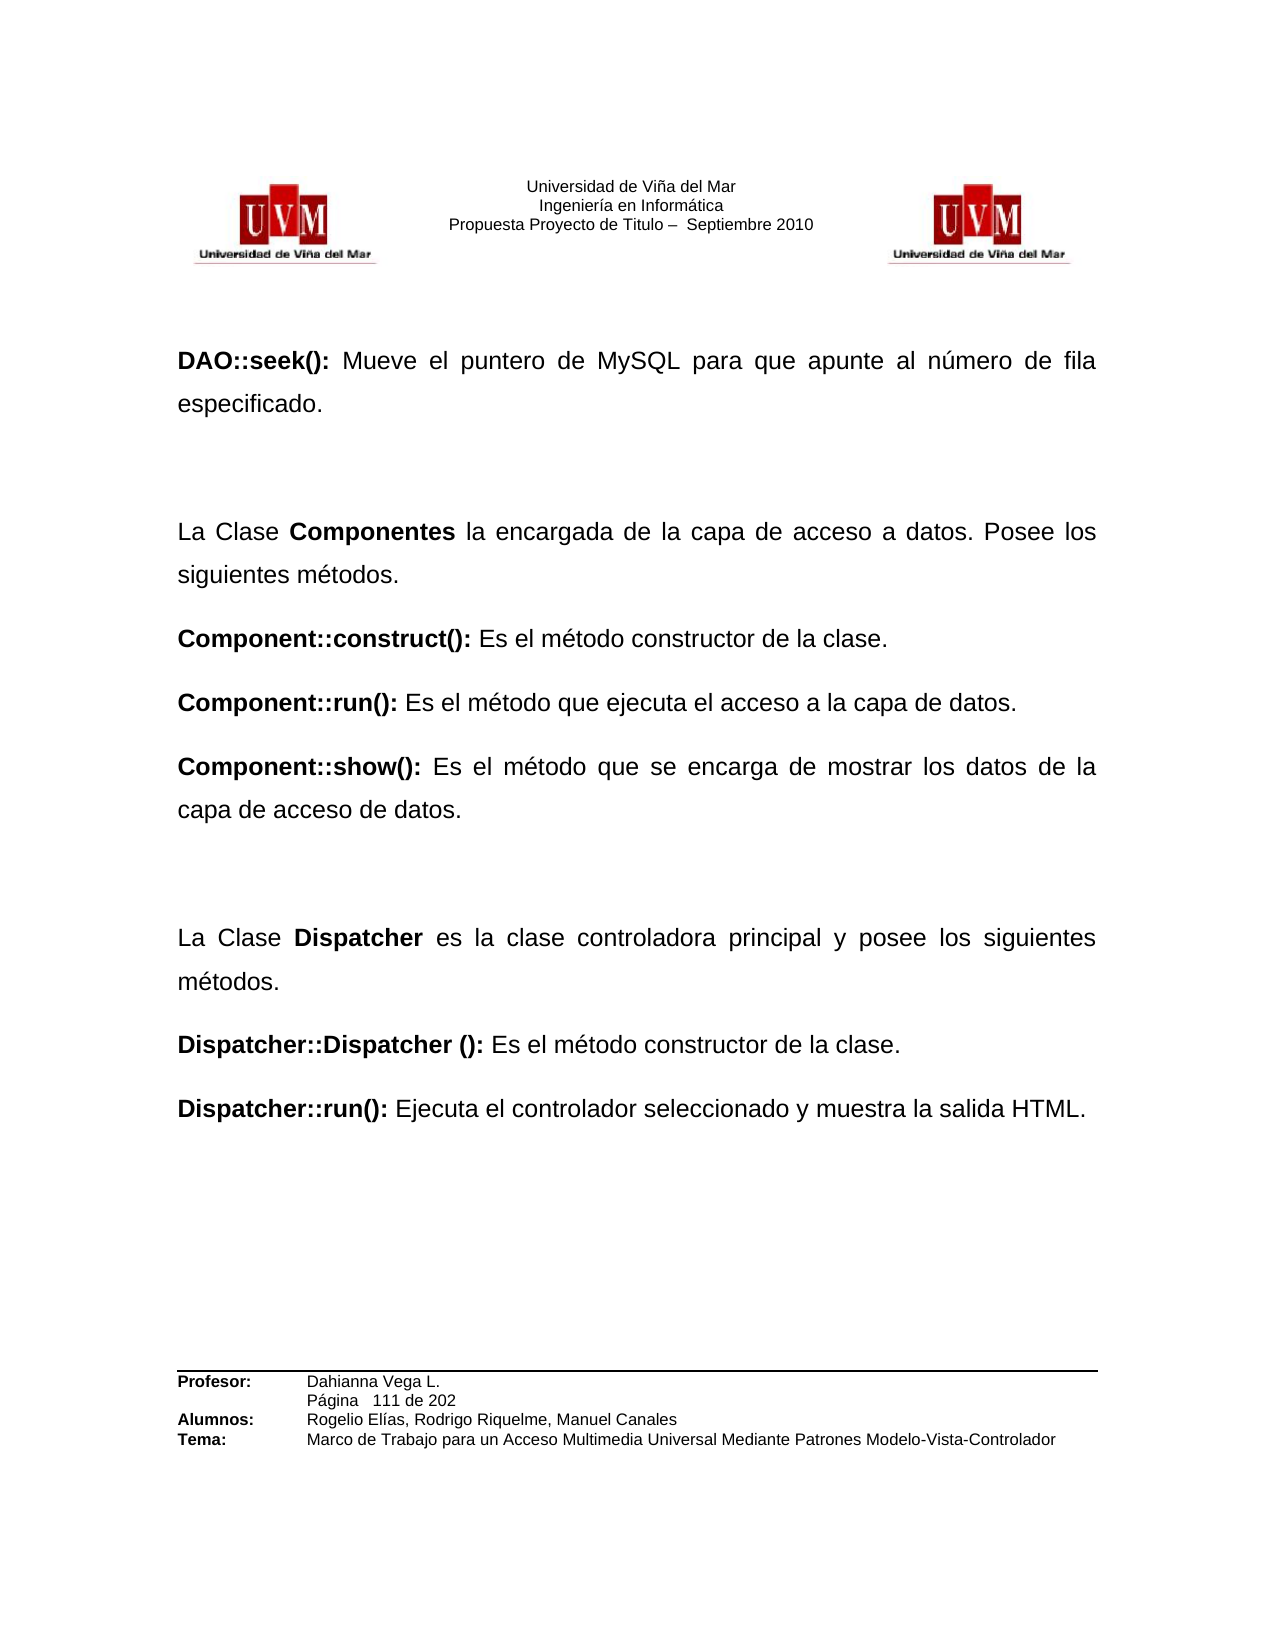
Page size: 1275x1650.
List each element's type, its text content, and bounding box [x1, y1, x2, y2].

picture [177, 176, 390, 267]
picture [871, 176, 1084, 267]
text La Clase Componentes la encargada de la capa de acceso a datos. Posee los siguientes métodos. [177, 517, 1098, 589]
text DAO::seek(): Mueve el puntero de MySQL para que apunte al número de fila especificado. [177, 346, 1098, 418]
text Component::show(): Es el método que se encarga de mostrar los datos de la capa de acceso de datos. [177, 752, 1098, 824]
text Component::construct(): Es el método constructor de la clase. [177, 624, 1098, 653]
text Dispatcher::Dispatcher (): Es el método constructor de la clase. [177, 1031, 1098, 1059]
text Component::run(): Es el método que ejecuta el acceso a la capa de datos. [177, 688, 1098, 717]
text Dispatcher::run(): Ejecuta el controlador seleccionado y muestra la salida HTML. [177, 1094, 1098, 1123]
text La Clase Dispatcher es la clase controladora principal y posee los siguientes métodos. [177, 923, 1098, 995]
